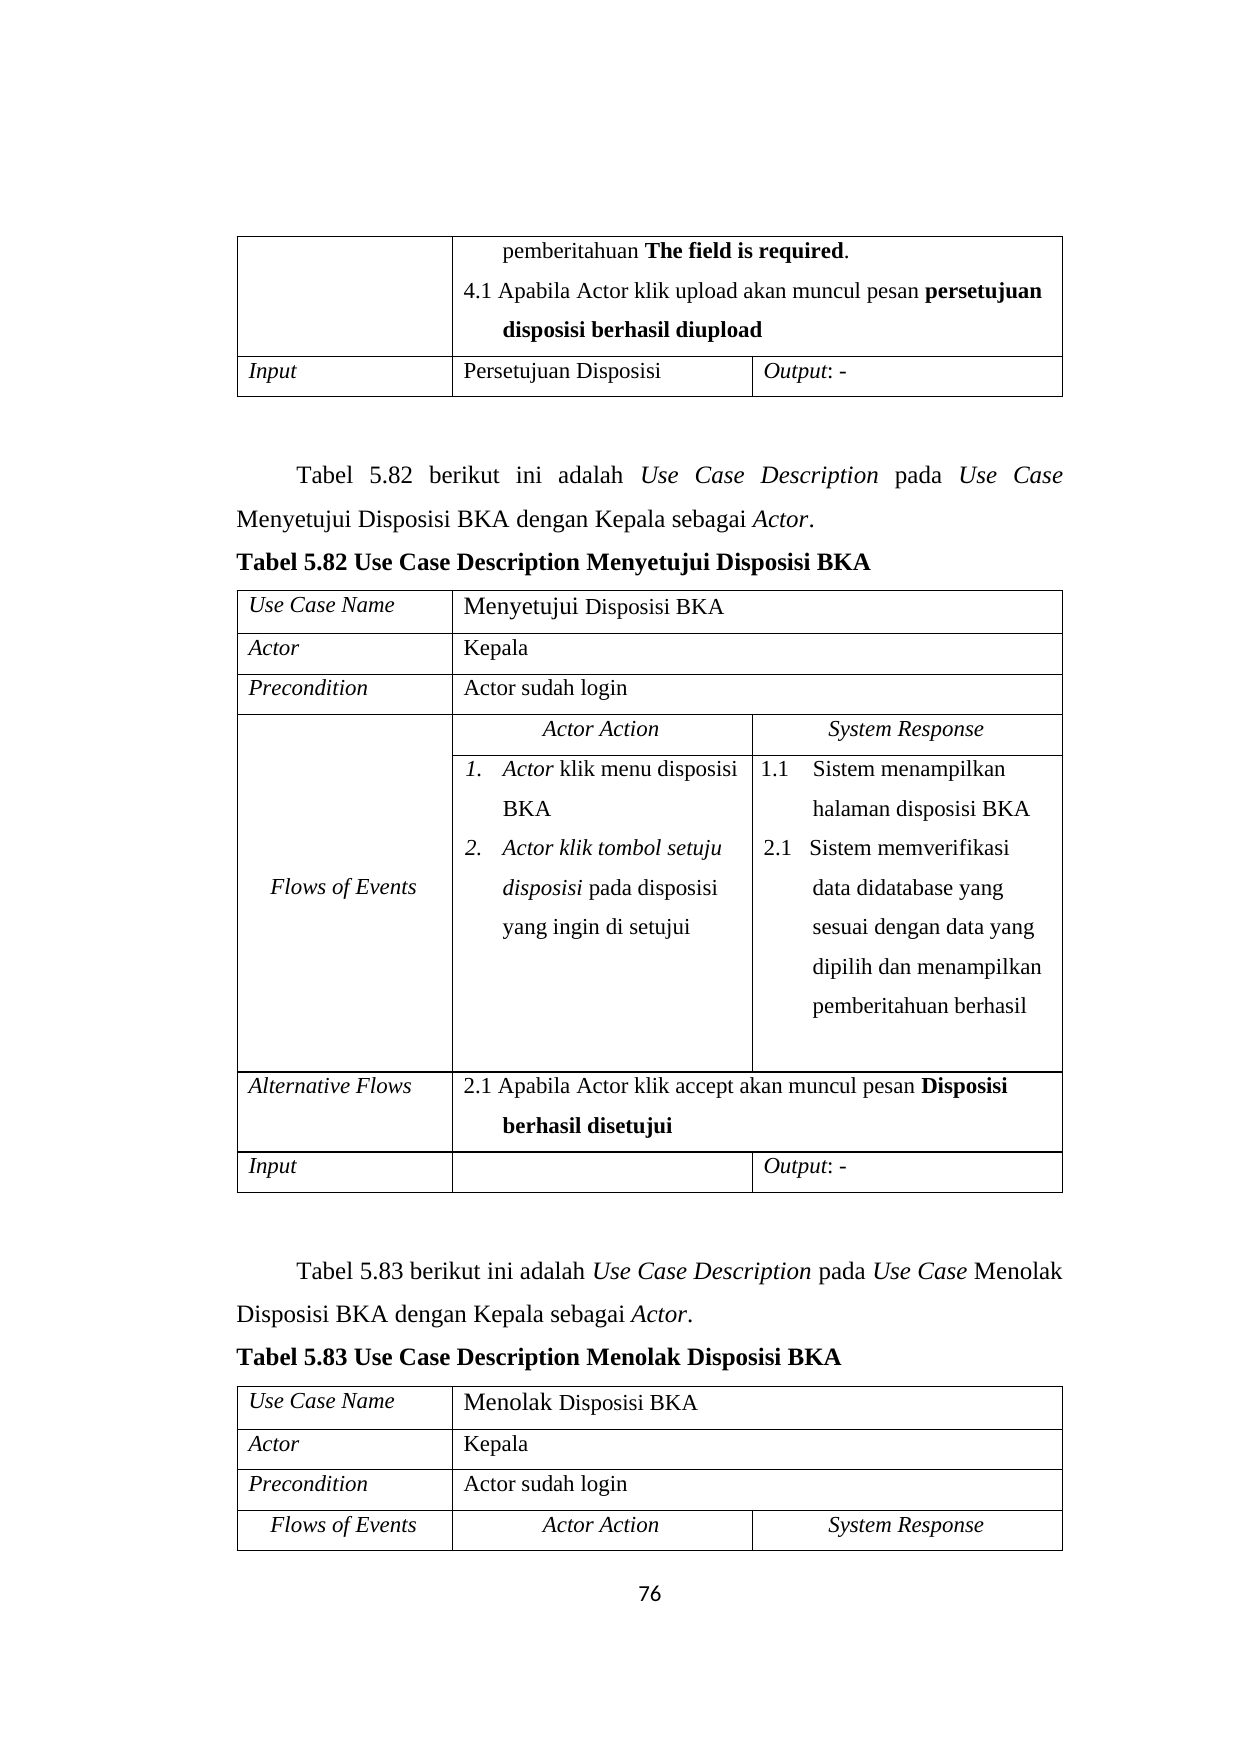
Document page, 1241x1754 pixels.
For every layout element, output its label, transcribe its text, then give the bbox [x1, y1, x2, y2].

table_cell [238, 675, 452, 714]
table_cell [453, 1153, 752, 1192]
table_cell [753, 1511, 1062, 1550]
text Tabel 5.83 Use Case Description Menolak Disposisi BKA [236, 1342, 1063, 1371]
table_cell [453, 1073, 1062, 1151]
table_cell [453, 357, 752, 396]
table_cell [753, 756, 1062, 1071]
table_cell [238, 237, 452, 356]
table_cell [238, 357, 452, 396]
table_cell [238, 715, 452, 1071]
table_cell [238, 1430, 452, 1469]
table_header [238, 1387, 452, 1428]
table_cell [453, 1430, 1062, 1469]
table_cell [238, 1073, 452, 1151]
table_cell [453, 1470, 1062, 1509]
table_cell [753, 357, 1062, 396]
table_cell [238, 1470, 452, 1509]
text Tabel 5.82 berikut ini adalah Use Case Description pada Use Case Menyetujui Disposisi BKA dengan Kepala sebagai Actor. [236, 461, 1063, 532]
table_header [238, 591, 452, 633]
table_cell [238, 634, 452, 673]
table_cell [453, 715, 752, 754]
text Tabel 5.82 Use Case Description Menyetujui Disposisi BKA [236, 547, 1063, 576]
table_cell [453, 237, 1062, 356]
text Tabel 5.83 berikut ini adalah Use Case Description pada Use Case Menolak Disposisi BKA dengan Kepala sebagai Actor. [236, 1256, 1063, 1328]
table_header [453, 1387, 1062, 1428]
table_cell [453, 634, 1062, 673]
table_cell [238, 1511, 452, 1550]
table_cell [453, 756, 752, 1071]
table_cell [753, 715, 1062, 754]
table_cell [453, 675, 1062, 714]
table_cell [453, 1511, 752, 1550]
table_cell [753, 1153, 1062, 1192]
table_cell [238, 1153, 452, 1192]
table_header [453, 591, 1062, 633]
